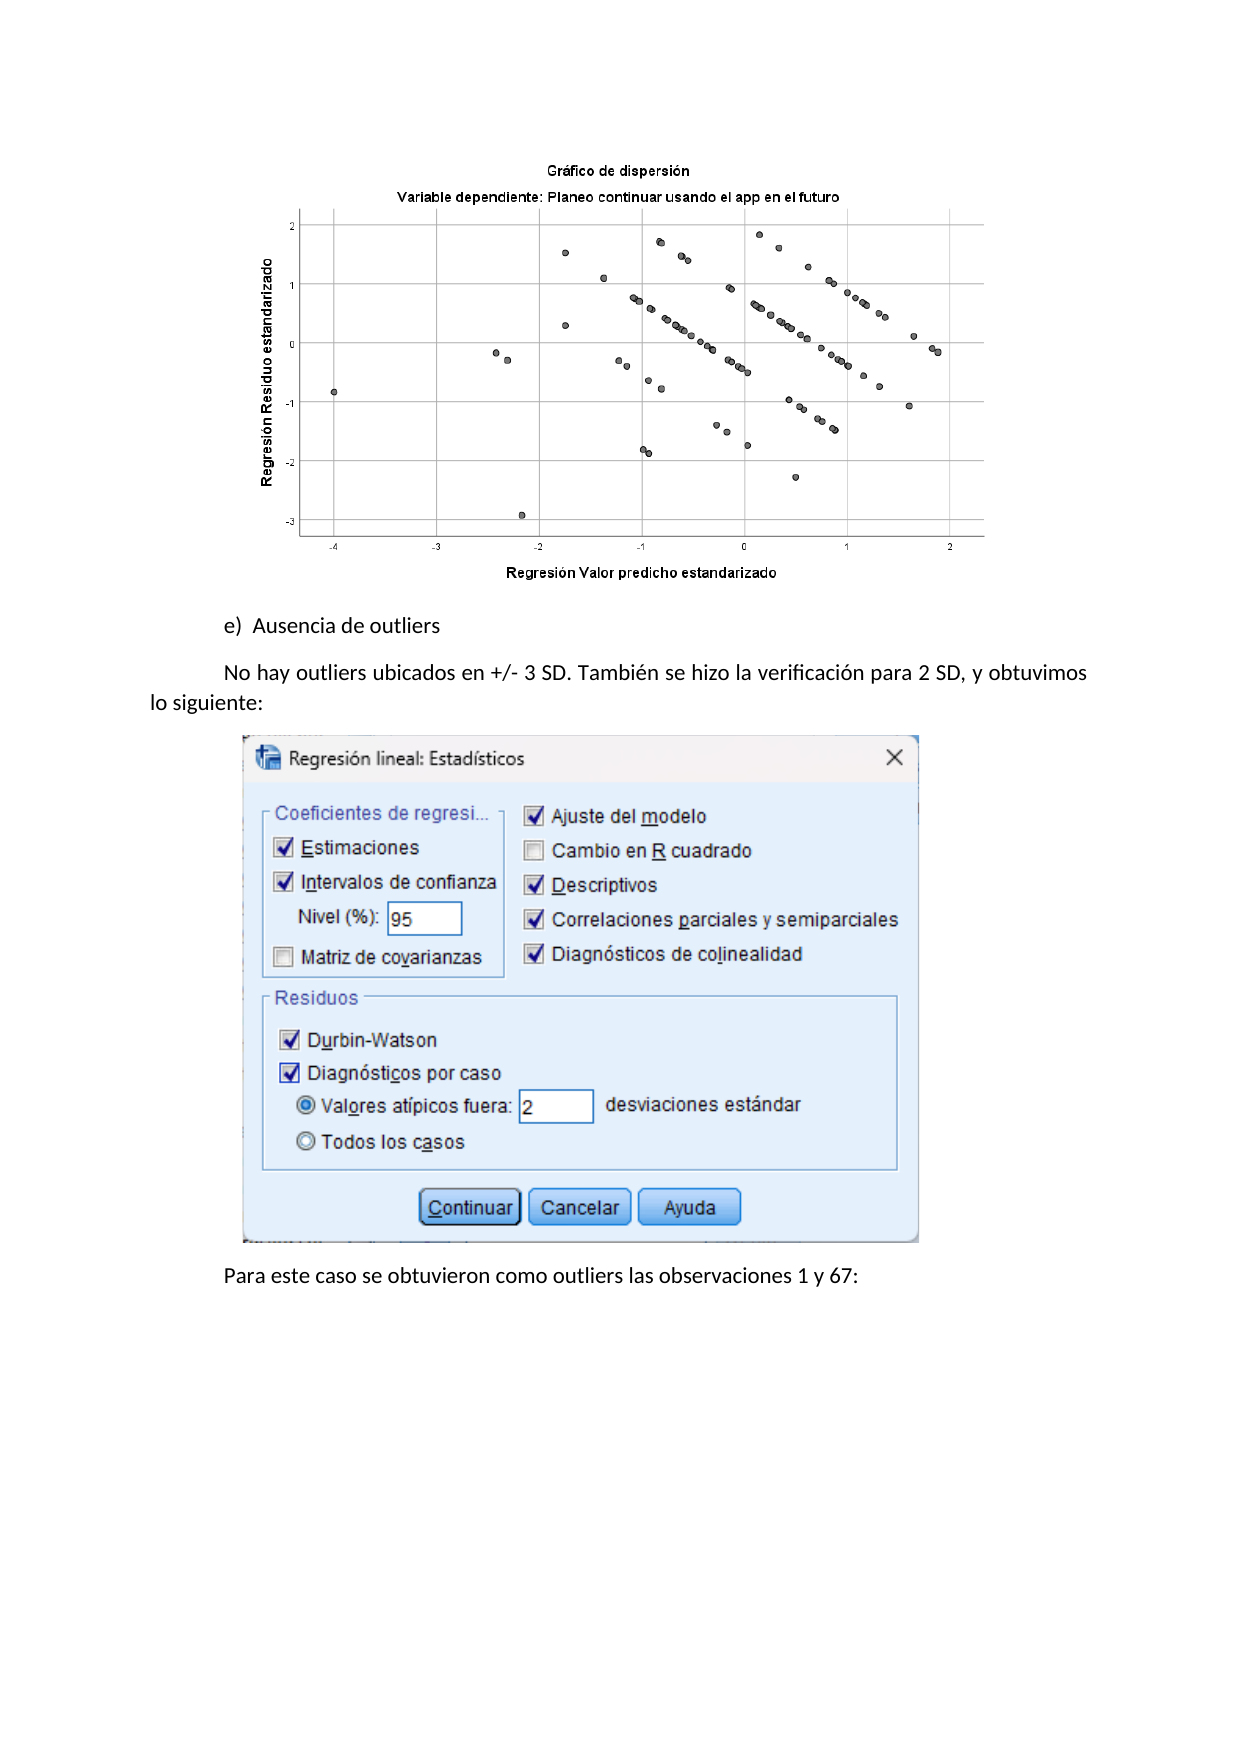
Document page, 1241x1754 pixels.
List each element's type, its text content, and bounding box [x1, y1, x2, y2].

text No hay outliers ubicados en +/- 3 SD. También se hizo la verificación para 2 SD, y obtuvimos lo siguiente: [150, 658, 1090, 716]
text Para este caso se obtuvieron como outliers las observaciones 1 y 67: [150, 1262, 1090, 1290]
text e) Ausencia de outliers [150, 611, 1090, 639]
